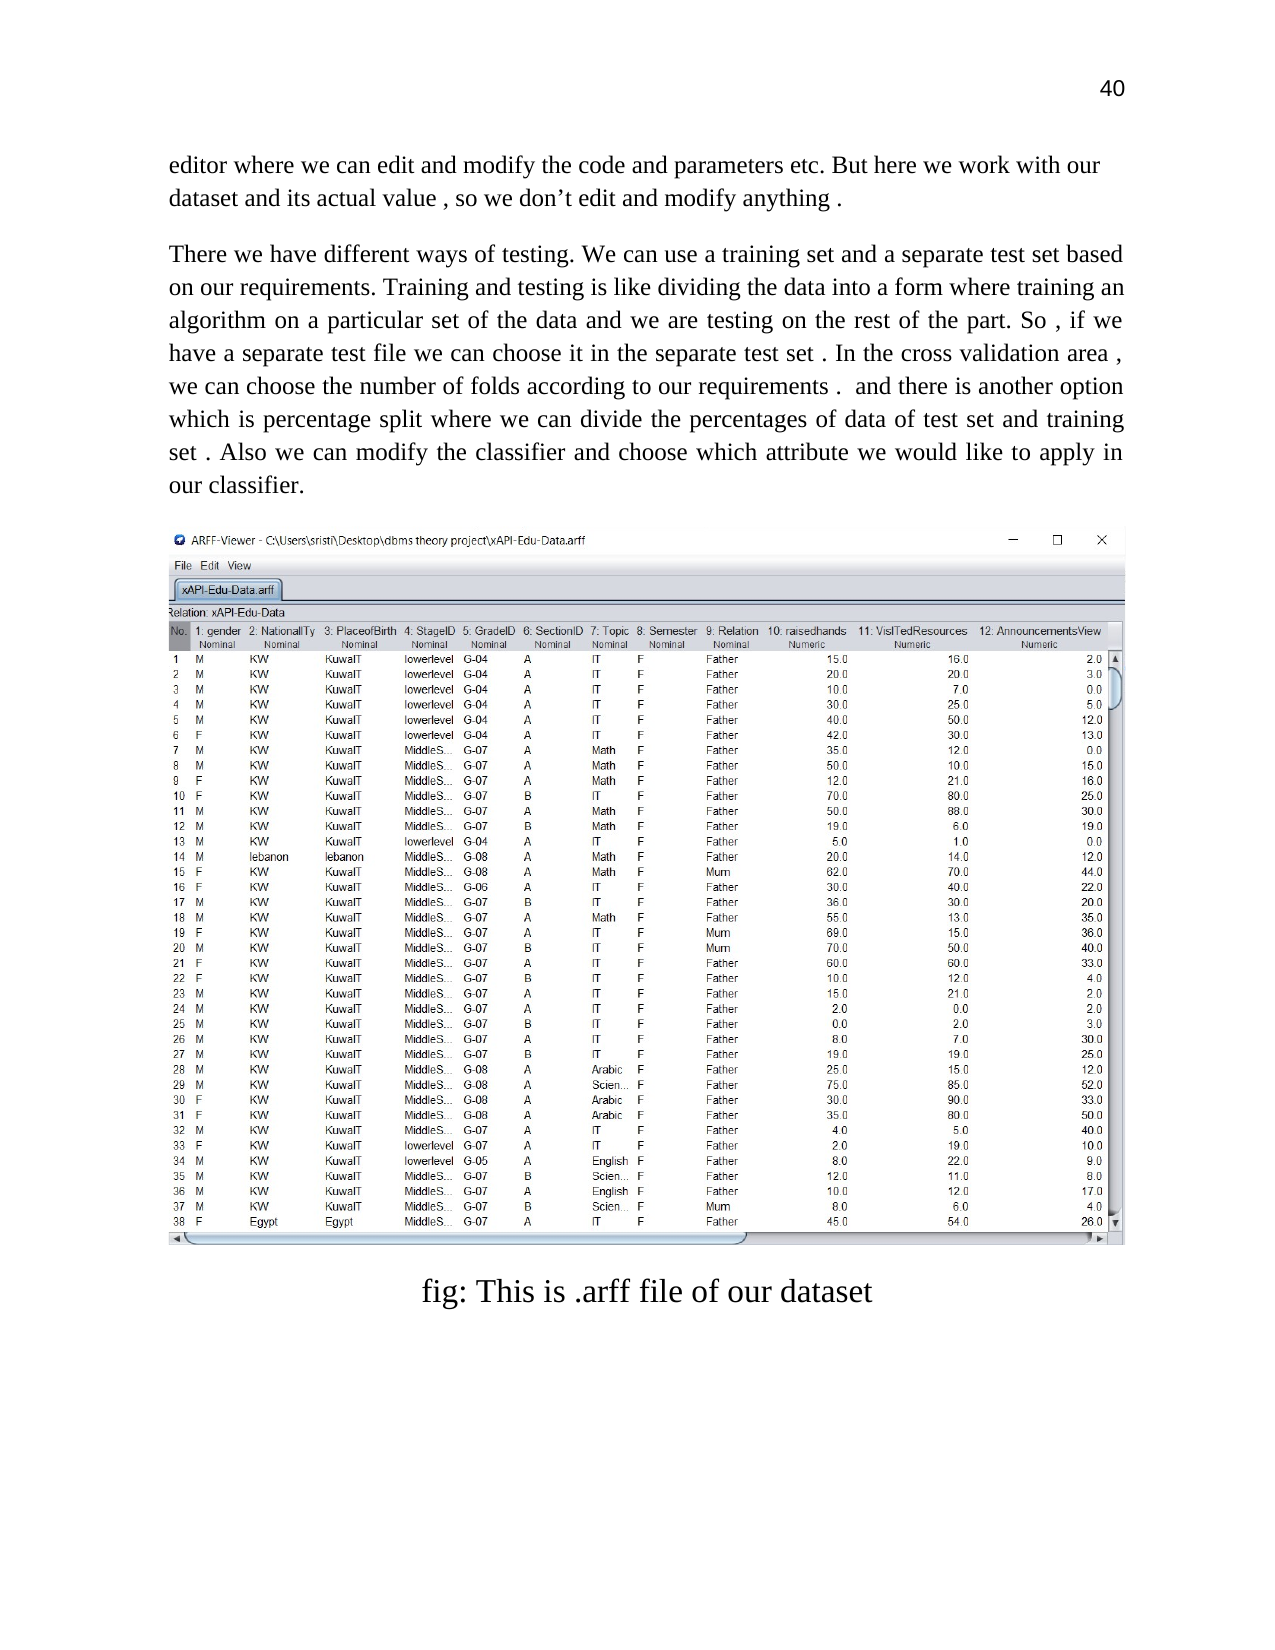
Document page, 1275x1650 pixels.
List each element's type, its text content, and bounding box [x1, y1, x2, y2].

text There we have different ways of testing. We can use a training set and a separate test set based on our requirements. Training and testing is like dividing the data into a form where training an algorithm on a particular set of the data and we are testing on the rest of the part. So , if we have a separate test file we can choose it in the separate test set . In the cross validation area , we can choose the number of folds according to our requirements . and there is another option which is percentage split where we can divide the percentages of data of test set and training set . Also we can modify the classifier and choose which attribute we would like to apply in our classifier. [169, 239, 1125, 499]
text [169, 150, 1125, 212]
text fig: This is .arff file of our dataset [169, 1272, 1125, 1310]
picture [168, 526, 1125, 1245]
